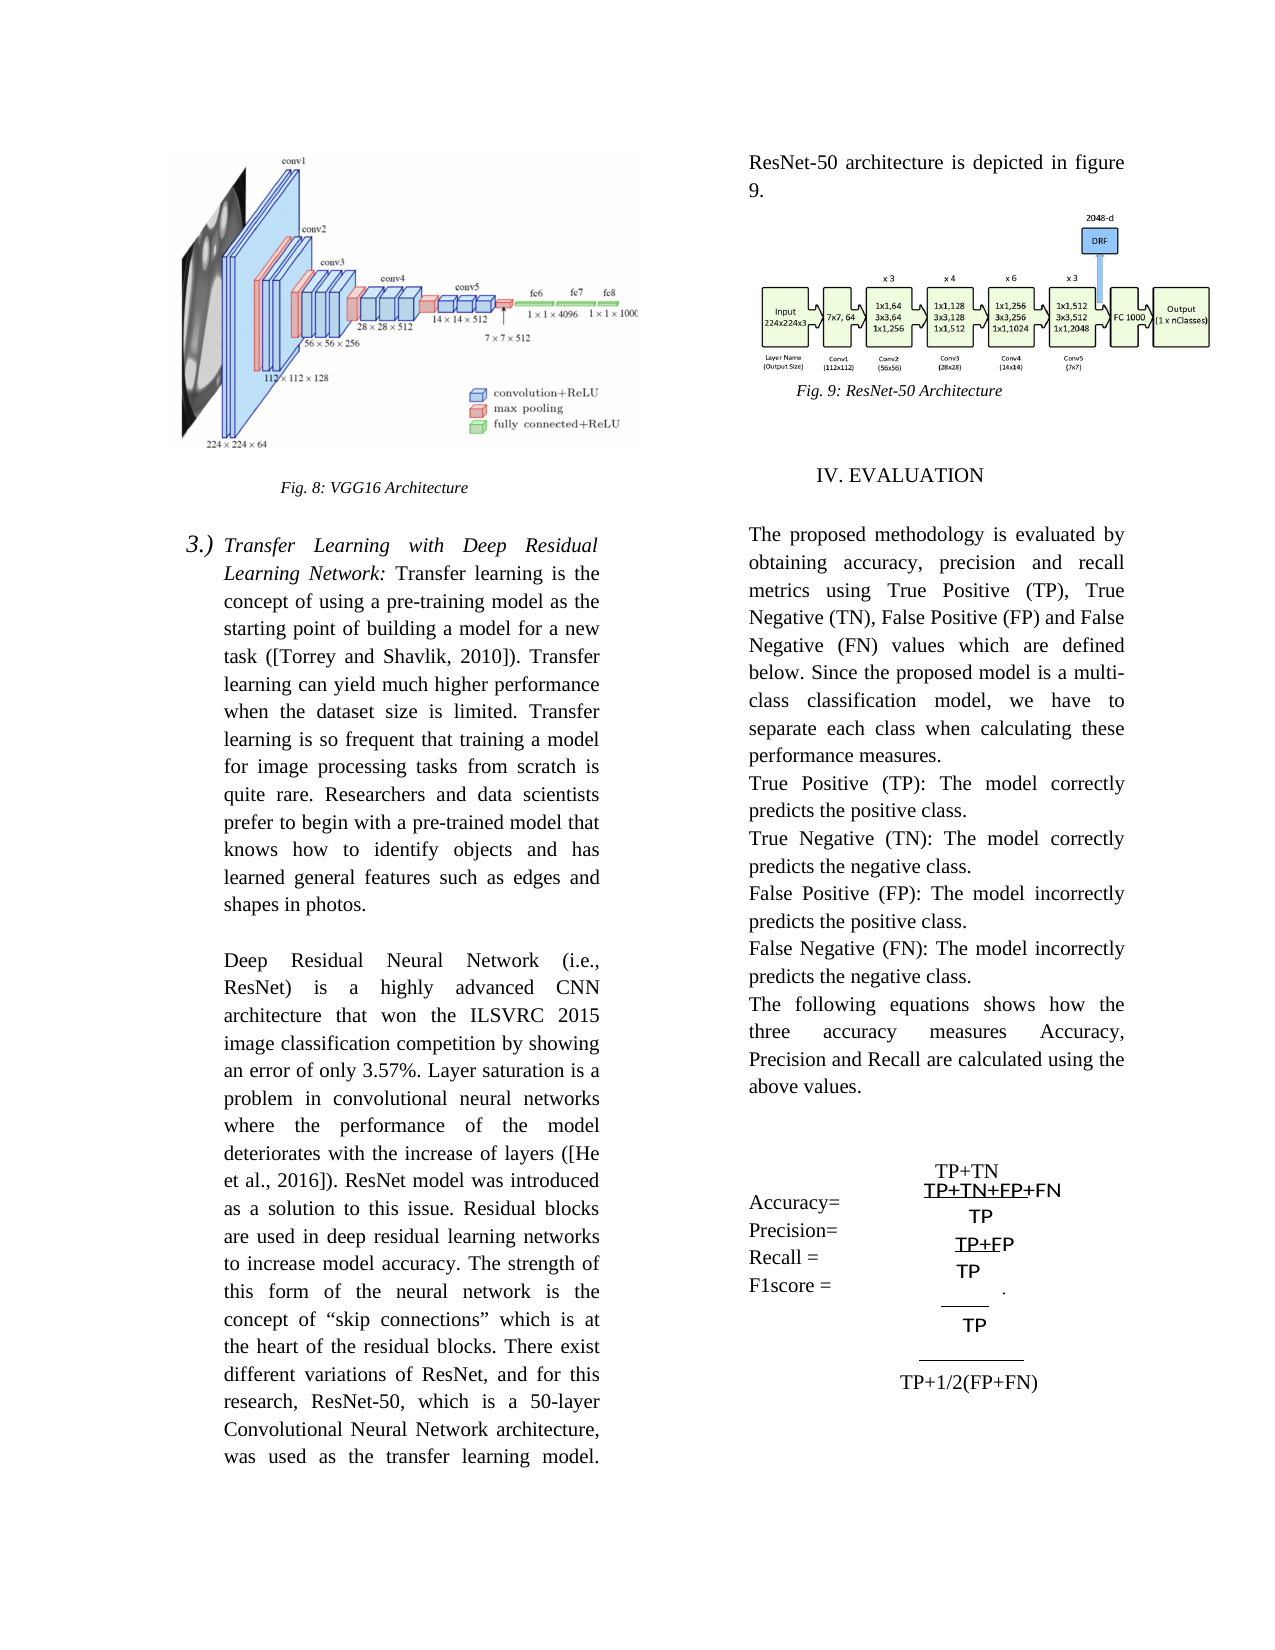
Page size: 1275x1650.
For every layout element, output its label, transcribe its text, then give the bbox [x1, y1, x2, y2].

picture [169, 150, 638, 451]
list False Negative (FN): The model incorrectly predicts the negative class. [748, 936, 1125, 988]
list Accuracy= [748, 1190, 1125, 1214]
list F1score = [748, 1273, 1125, 1297]
list The proposed methodology is evaluated by obtaining accuracy, precision and recall metrics using True Positive (TP), True Negative (TN), False Positive (FP) and False Negative (FN) values which are defined below. Since the proposed model is a multi-class classification model, we have to separate each class when calculating these performance measures. [748, 522, 1125, 767]
list Recall = [748, 1245, 1125, 1269]
list Deep Residual Neural Network (i.e., ResNet) is a highly advanced CNN architecture that won the ILSVRC 2015 image classification competition by showing an error of only 3.57%. Layer saturation is a problem in convolutional neural networks where the performance of the model deteriorates with the increase of layers ([He et al., 2016]). ResNet model was introduced as a solution to this issue. Residual blocks are used in deep residual learning networks to increase model accuracy. The strength of this form of the neural network is the concept of “skip connections” which is at the heart of the residual blocks. There exist different variations of ResNet, and for this research, ResNet-50, which is a 50-layer Convolutional Neural Network architecture, was used as the transfer learning model. ResNet-50 architecture is depicted in figure 9. [223, 948, 600, 1468]
picture [748, 205, 1217, 377]
list Precision= [748, 1217, 1125, 1242]
list False Positive (FP): The model incorrectly predicts the positive class. [748, 881, 1125, 933]
list TP+1/2(FP+FN) [898, 1356, 1125, 1394]
text Fig. 8: VGG16 Architecture [150, 478, 600, 497]
text Fig. 9: ResNet-50 Architecture [675, 381, 1125, 400]
list Transfer Learning with Deep Residual Learning Network: Transfer learning is the concept of using a pre-training model as the starting point of building a model for a new task ([Torrey and Shavlik, 2010]). Transfer learning can yield much higher performance when the dataset size is limited. Transfer learning is so frequent that training a model for image processing tasks from scratch is quite rare. Researchers and data scientists prefer to begin with a pre-trained model that knows how to identify objects and has learned general features such as edges and shapes in photos. [186, 529, 600, 916]
subtitle IV. EVALUATION [675, 463, 1125, 487]
list True Negative (TN): The model correctly predicts the negative class. [748, 826, 1125, 878]
list The following equations shows how the three accuracy measures Accuracy, Precision and Recall are calculated using the above values. [748, 992, 1125, 1098]
list TP+TN [898, 1159, 1125, 1183]
list True Positive (TP): The model correctly predicts the positive class. [748, 771, 1125, 822]
